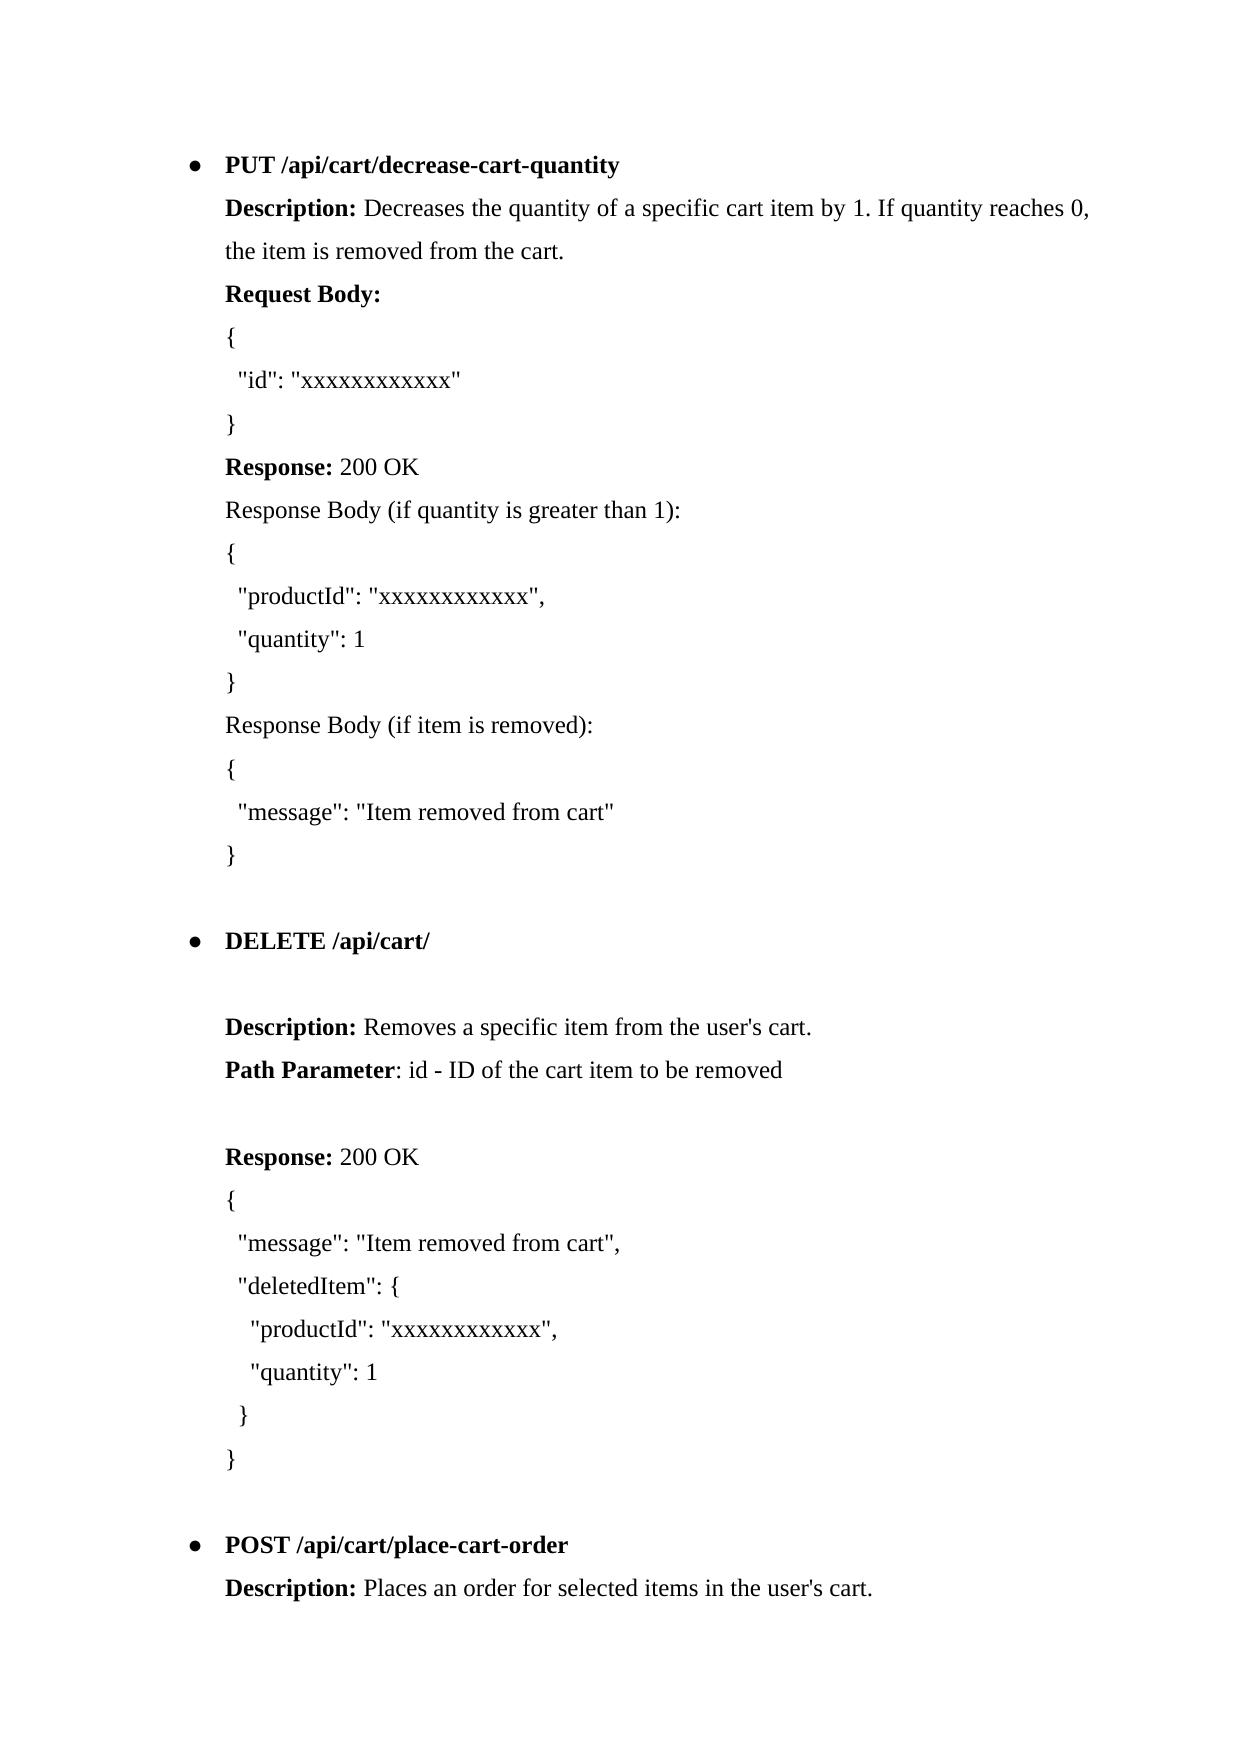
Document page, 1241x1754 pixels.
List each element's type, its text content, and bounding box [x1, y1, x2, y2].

text "productId": "xxxxxxxxxxxx", [225, 581, 1090, 610]
text { [225, 538, 1090, 567]
text } [225, 1444, 1090, 1472]
text Response Body (if item is removed): [225, 711, 1090, 739]
list PUT /api/cart/decrease-cart-quantity [187, 150, 1090, 179]
text Response: 200 OK [225, 1142, 1090, 1171]
text Path Parameter: id - ID of the cart item to be removed [225, 1056, 1090, 1084]
text } [225, 667, 1090, 696]
text Description: Places an order for selected items in the user's cart. [225, 1573, 1090, 1602]
list POST /api/cart/place-cart-order [187, 1530, 1090, 1559]
text "message": "Item removed from cart", [225, 1228, 1090, 1257]
text { [225, 1185, 1090, 1214]
text { [225, 754, 1090, 782]
text } [225, 409, 1090, 437]
list DELETE /api/cart/ [187, 926, 1090, 955]
text "quantity": 1 [225, 624, 1090, 653]
text Response Body (if quantity is greater than 1): [225, 495, 1090, 524]
text Description: Removes a specific item from the user's cart. [225, 1012, 1090, 1041]
text } [225, 840, 1090, 869]
text "deletedItem": { [225, 1271, 1090, 1300]
text } [225, 1401, 1090, 1429]
text { [225, 322, 1090, 351]
text Description: Decreases the quantity of a specific cart item by 1. If quantity reaches 0, the item is removed from the cart. [225, 193, 1090, 265]
text Response: 200 OK [225, 452, 1090, 481]
text "productId": "xxxxxxxxxxxx", [225, 1314, 1090, 1343]
text Request Body: [225, 279, 1090, 308]
text "message": "Item removed from cart" [225, 797, 1090, 826]
text "id": "xxxxxxxxxxxx" [225, 366, 1090, 394]
text "quantity": 1 [225, 1357, 1090, 1386]
